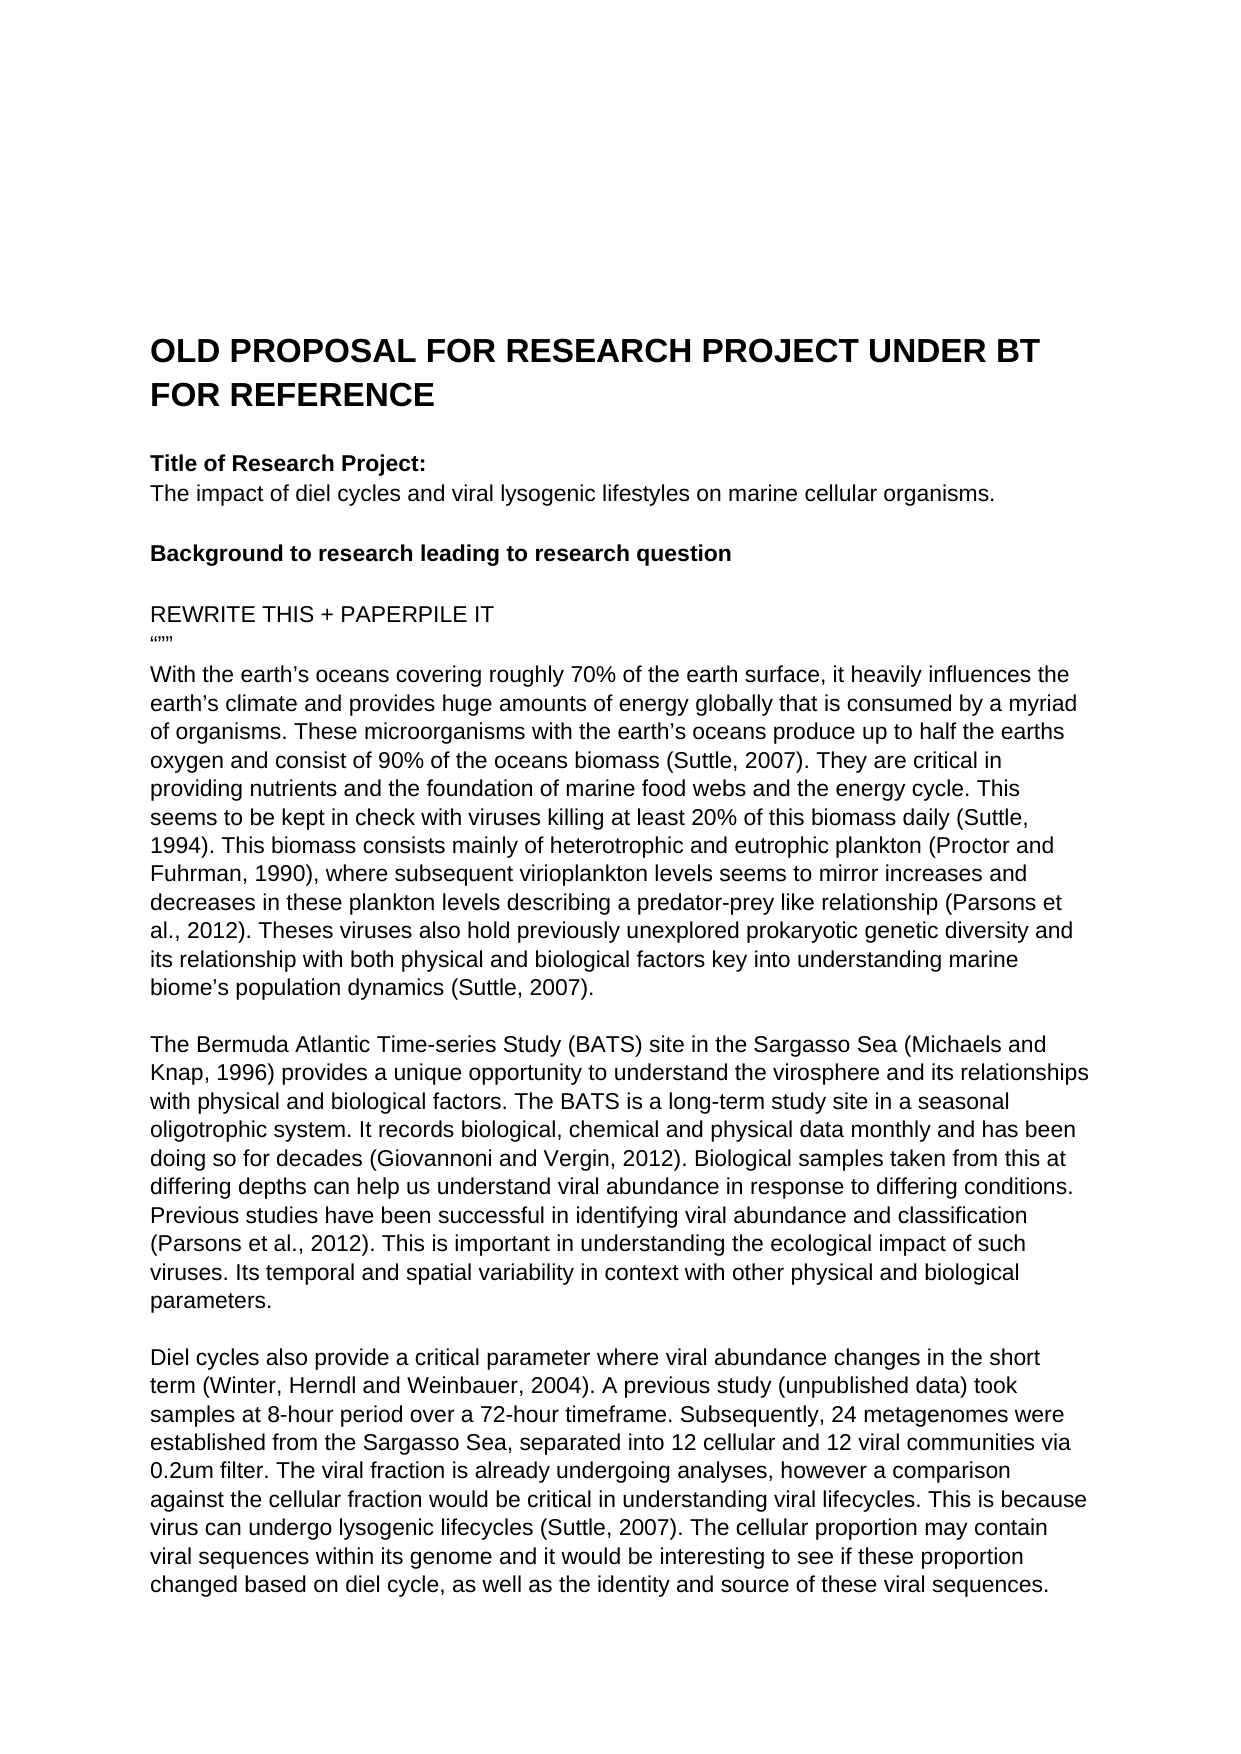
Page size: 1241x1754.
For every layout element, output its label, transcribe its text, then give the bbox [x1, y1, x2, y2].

text REWRITE THIS + PAPERPILE IT [150, 601, 1090, 627]
text Title of Research Project: [150, 450, 1090, 476]
text Background to research leading to research question [150, 540, 1090, 567]
text “”” [150, 631, 1090, 657]
text The impact of diel cycles and viral lysogenic lifestyles on marine cellular organisms. [150, 480, 1090, 506]
text With the earth’s oceans covering roughly 70% of the earth surface, it heavily influences the earth’s climate and provides huge amounts of energy globally that is consumed by a myriad of organisms. These microorganisms with the earth’s oceans produce up to half the earths oxygen and consist of 90% of the oceans biomass (Suttle, 2007). They are critical in providing nutrients and the foundation of marine food webs and the energy cycle. This seems to be kept in check with viruses killing at least 20% of this biomass daily (Suttle, 1994). This biomass consists mainly of heterotrophic and eutrophic plankton (Proctor and Fuhrman, 1990), where subsequent virioplankton levels seems to mirror increases and decreases in these plankton levels describing a predator-prey like relationship (Parsons et al., 2012). Theses viruses also hold previously unexplored prokaryotic genetic diversity and its relationship with both physical and biological factors key into understanding marine biome’s population dynamics (Suttle, 2007). [150, 661, 1090, 1000]
text The Bermuda Atlantic Time-series Study (BATS) site in the Sargasso Sea (Michaels and Knap, 1996) provides a unique opportunity to understand the virosphere and its relationships with physical and biological factors. The BATS is a long-term study site in a seasonal oligotrophic system. It records biological, chemical and physical data monthly and has been doing so for decades (Giovannoni and Vergin, 2012). Biological samples taken from this at differing depths can help us understand viral abundance in response to differing conditions. Previous studies have been successful in identifying viral abundance and classification (Parsons et al., 2012). This is important in understanding the ecological impact of such viruses. Its temporal and spatial variability in context with other physical and biological parameters. [150, 1031, 1090, 1313]
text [150, 1344, 1090, 1598]
text OLD PROPOSAL FOR RESEARCH PROJECT UNDER BT FOR REFERENCE [150, 331, 1090, 414]
